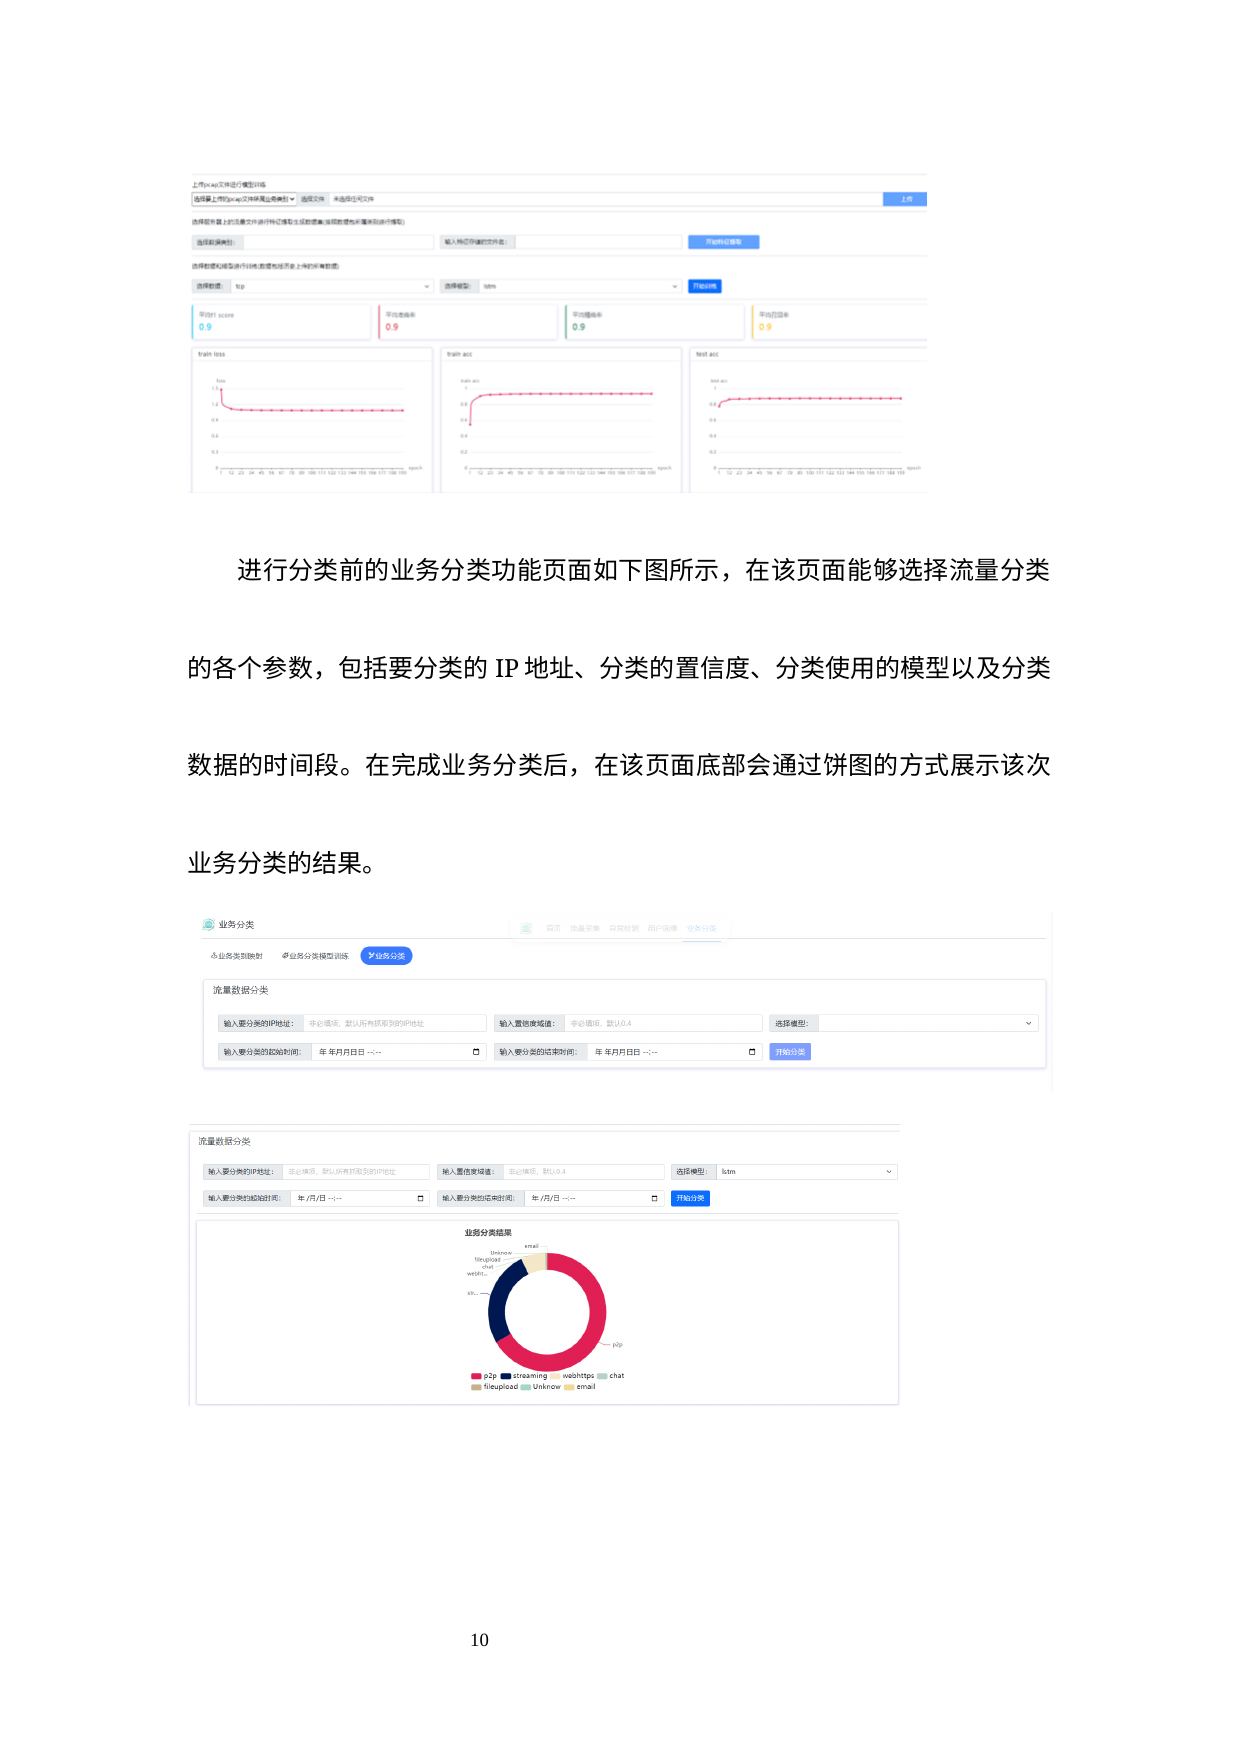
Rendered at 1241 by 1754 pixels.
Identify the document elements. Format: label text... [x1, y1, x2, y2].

picture [187, 162, 927, 493]
picture [187, 912, 1053, 1092]
picture [187, 1124, 901, 1406]
text 进行分类前的业务分类功能页面如下图所示，在该页面能够选择流量分类的各个参数，包括要分类的IP地址、分类的置信度、分类使用的模型以及分类数据的时间段。在完成业务分类后，在该页面底部会通过饼图的方式展示该次业务分类的结果。 [187, 536, 1053, 894]
